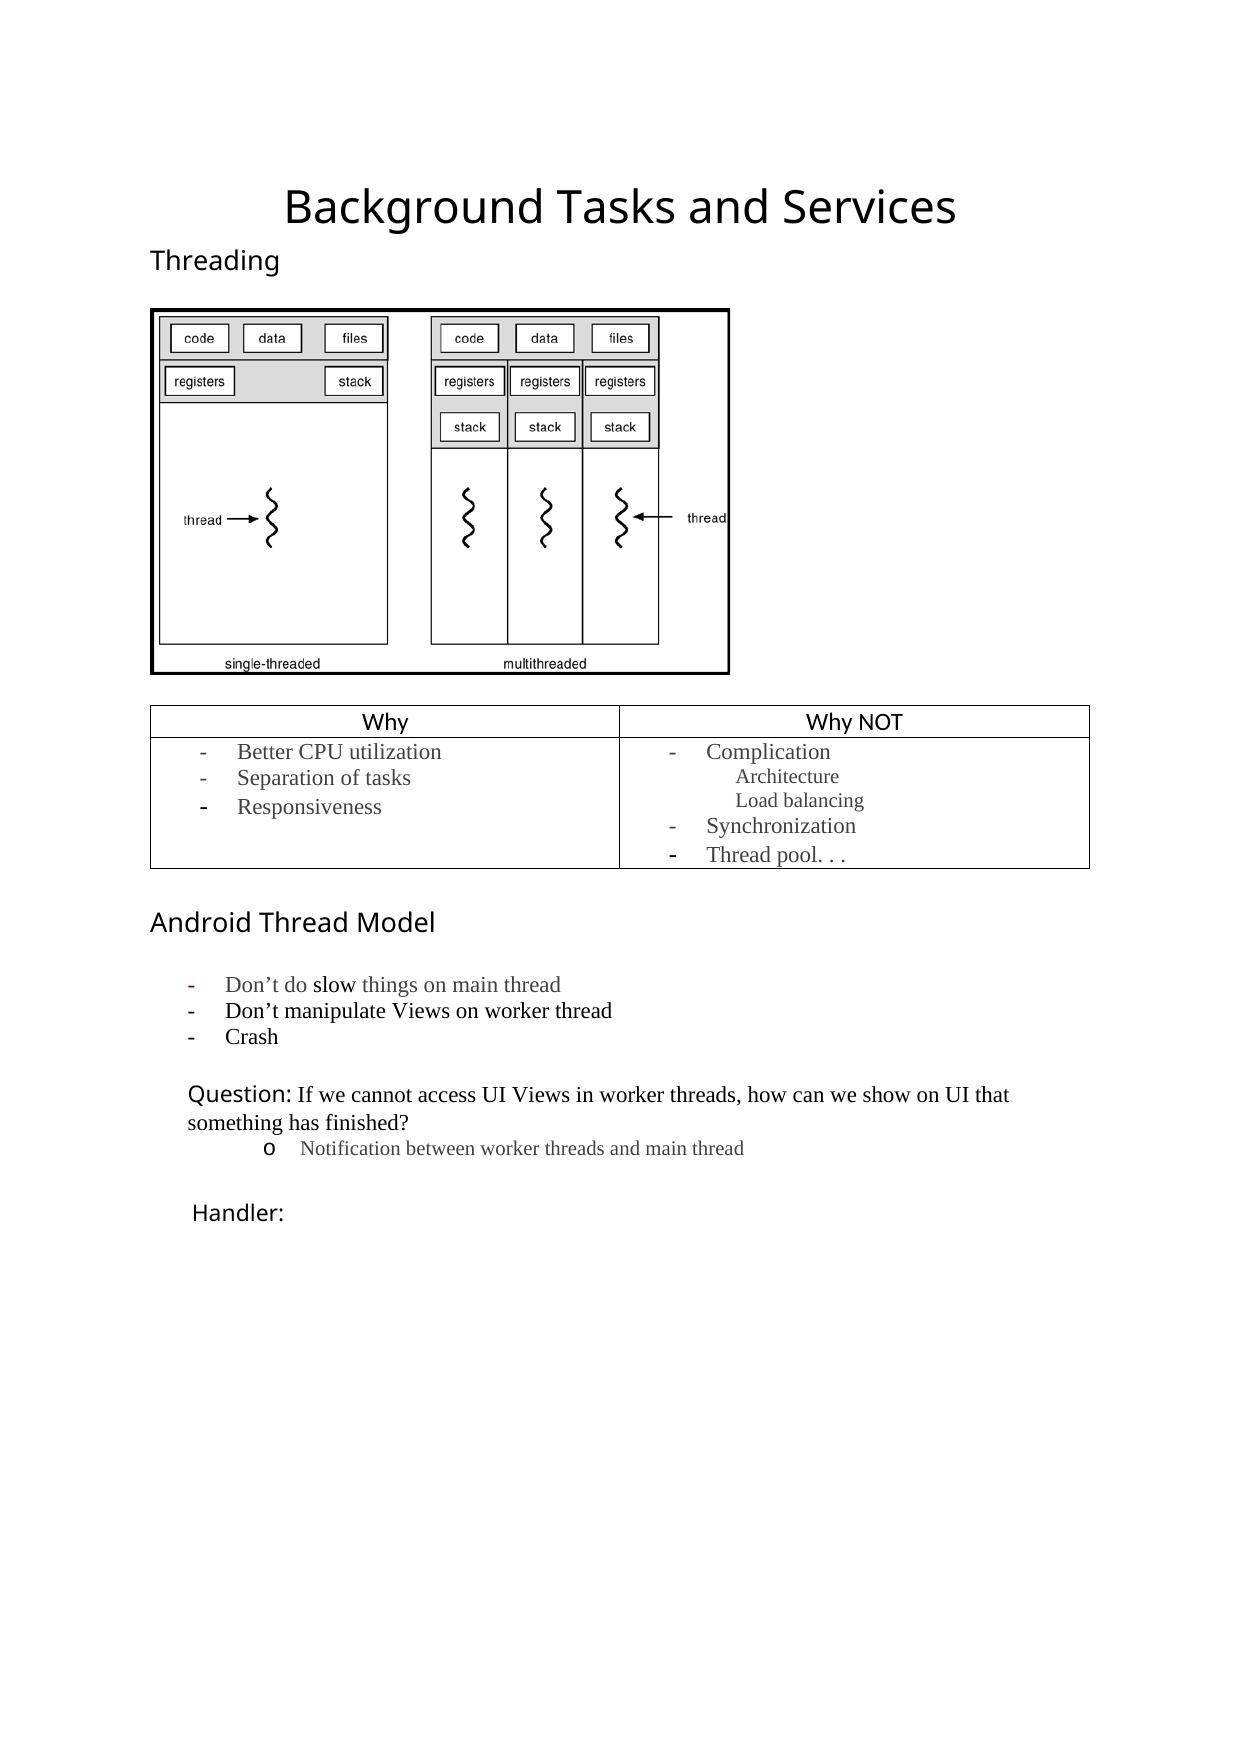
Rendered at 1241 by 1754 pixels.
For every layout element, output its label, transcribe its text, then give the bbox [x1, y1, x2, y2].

table_cell Complication Architecture Load balancing Synchronization Thread pool. . . [620, 738, 1089, 868]
list Don’t do slow things on main thread [187, 971, 1090, 997]
table_header Why [151, 706, 619, 737]
text Question: If we cannot access UI Views in worker threads, how can we show on UI that something has finished? [187, 1078, 1090, 1135]
table_header Why NOT [620, 706, 1089, 737]
subtitle Handler: [150, 1166, 1090, 1228]
list Don’t manipulate Views on worker thread [187, 997, 1090, 1023]
list Notification between worker threads and main thread [262, 1135, 1090, 1162]
subtitle Background Tasks and Services [150, 175, 1090, 237]
subtitle Android Thread Model [150, 903, 1090, 940]
subtitle Threading [150, 242, 1090, 278]
list Crash [187, 1023, 1090, 1050]
table_cell Better CPU utilization Separation of tasks Responsiveness [151, 738, 619, 868]
picture [150, 308, 730, 675]
